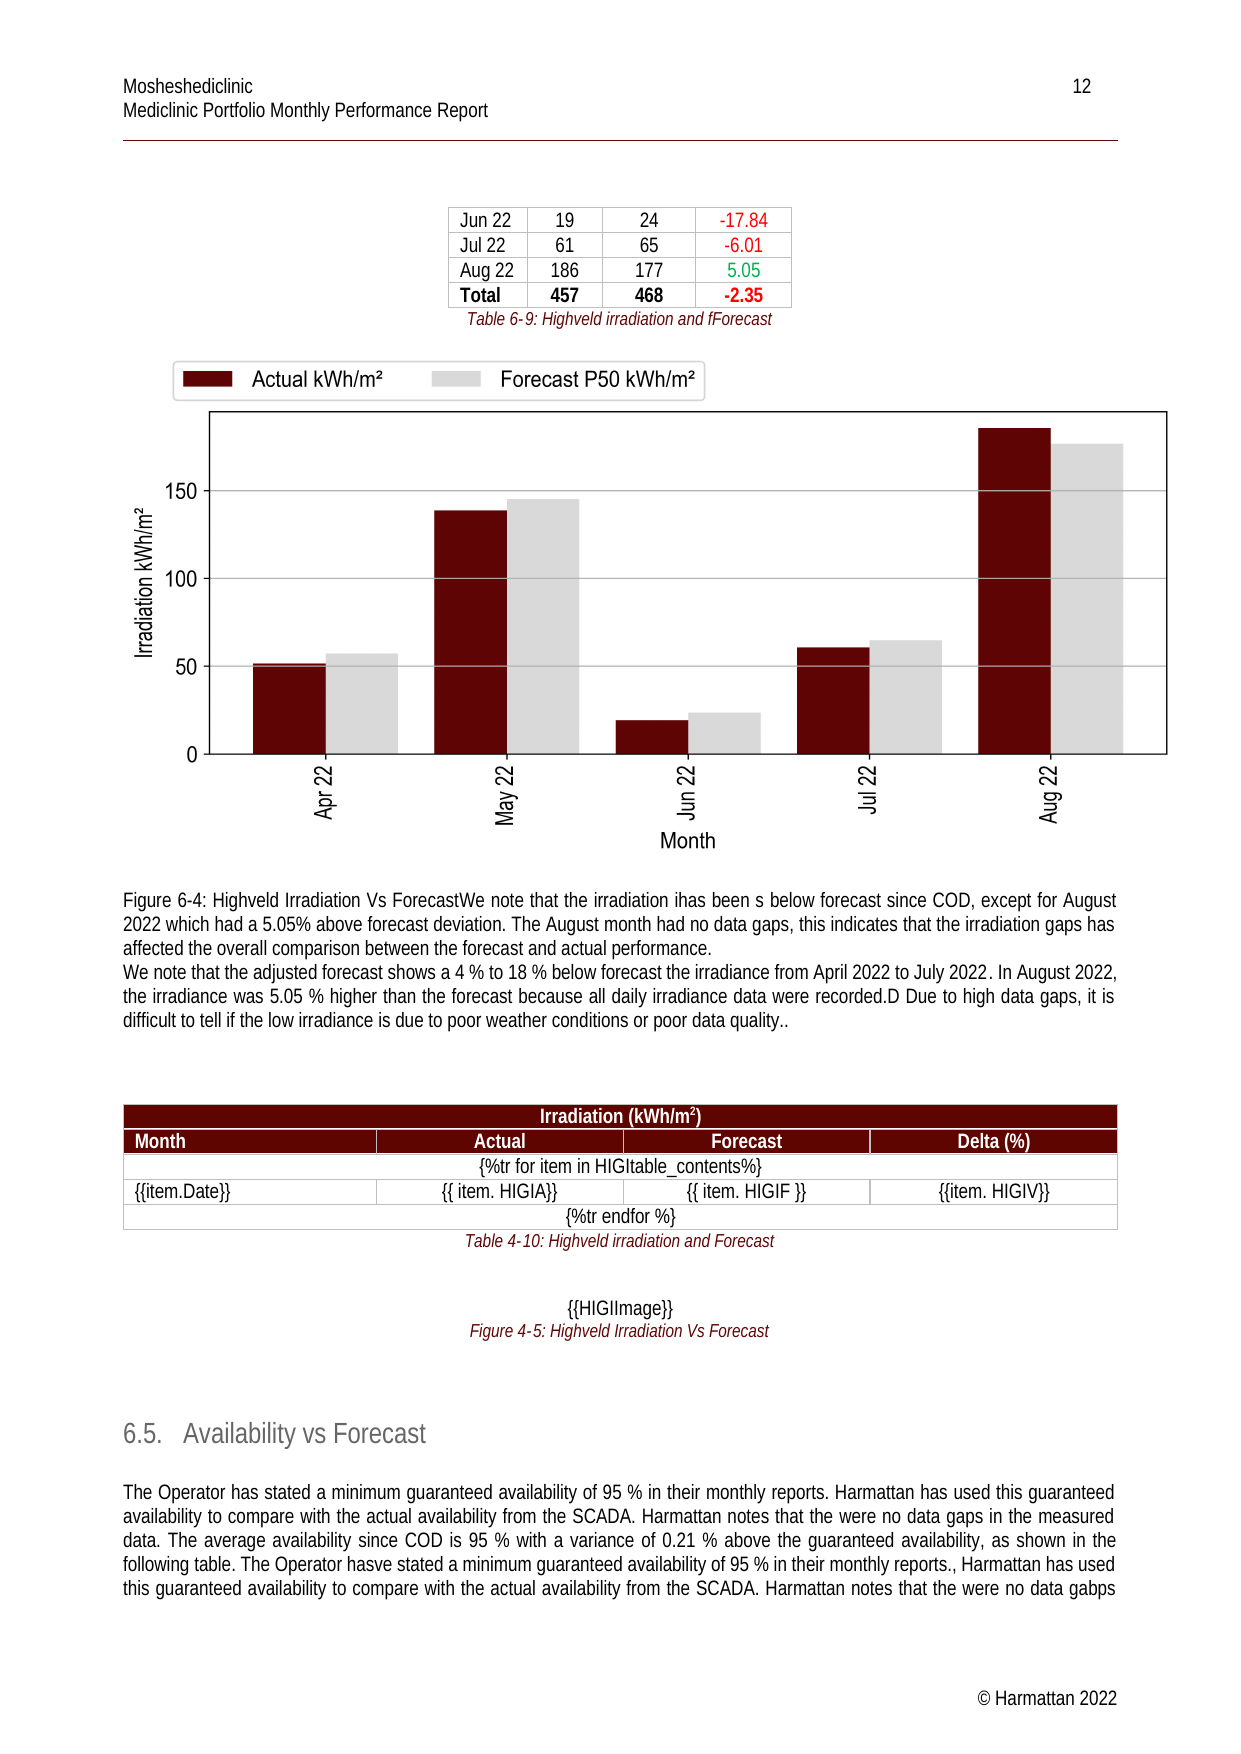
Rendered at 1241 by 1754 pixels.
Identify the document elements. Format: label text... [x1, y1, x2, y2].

text ue to high data gaps, it is difficult to tell if the low irradiance is due to poor weather conditions or poor data quality [123, 960, 1117, 1032]
table_cell [124, 1205, 1117, 1228]
table_cell [603, 233, 695, 257]
table_cell [449, 233, 527, 257]
table_cell [696, 233, 791, 257]
table_cell [603, 258, 695, 282]
subtitle Availability vs Forecast [123, 1416, 1117, 1450]
table_cell [124, 1130, 376, 1153]
table_cell [696, 283, 791, 307]
table_cell [124, 1180, 376, 1203]
table_cell [449, 208, 527, 232]
table_cell [528, 208, 602, 232]
picture [122, 350, 1179, 864]
table_cell [528, 233, 602, 257]
table_cell [871, 1180, 1117, 1203]
table_cell [528, 258, 602, 282]
table_cell [449, 283, 527, 307]
table_cell [624, 1180, 869, 1203]
table_cell [377, 1180, 623, 1203]
table_cell [871, 1130, 1117, 1153]
table_cell [528, 283, 602, 307]
table_cell [603, 283, 695, 307]
table_cell [603, 208, 695, 232]
table_cell [696, 258, 791, 282]
table_cell [696, 208, 791, 232]
table_cell [377, 1130, 623, 1153]
table_cell [624, 1130, 869, 1153]
table_header [124, 1105, 1117, 1128]
table_cell [449, 258, 527, 282]
table_cell [124, 1155, 1117, 1178]
